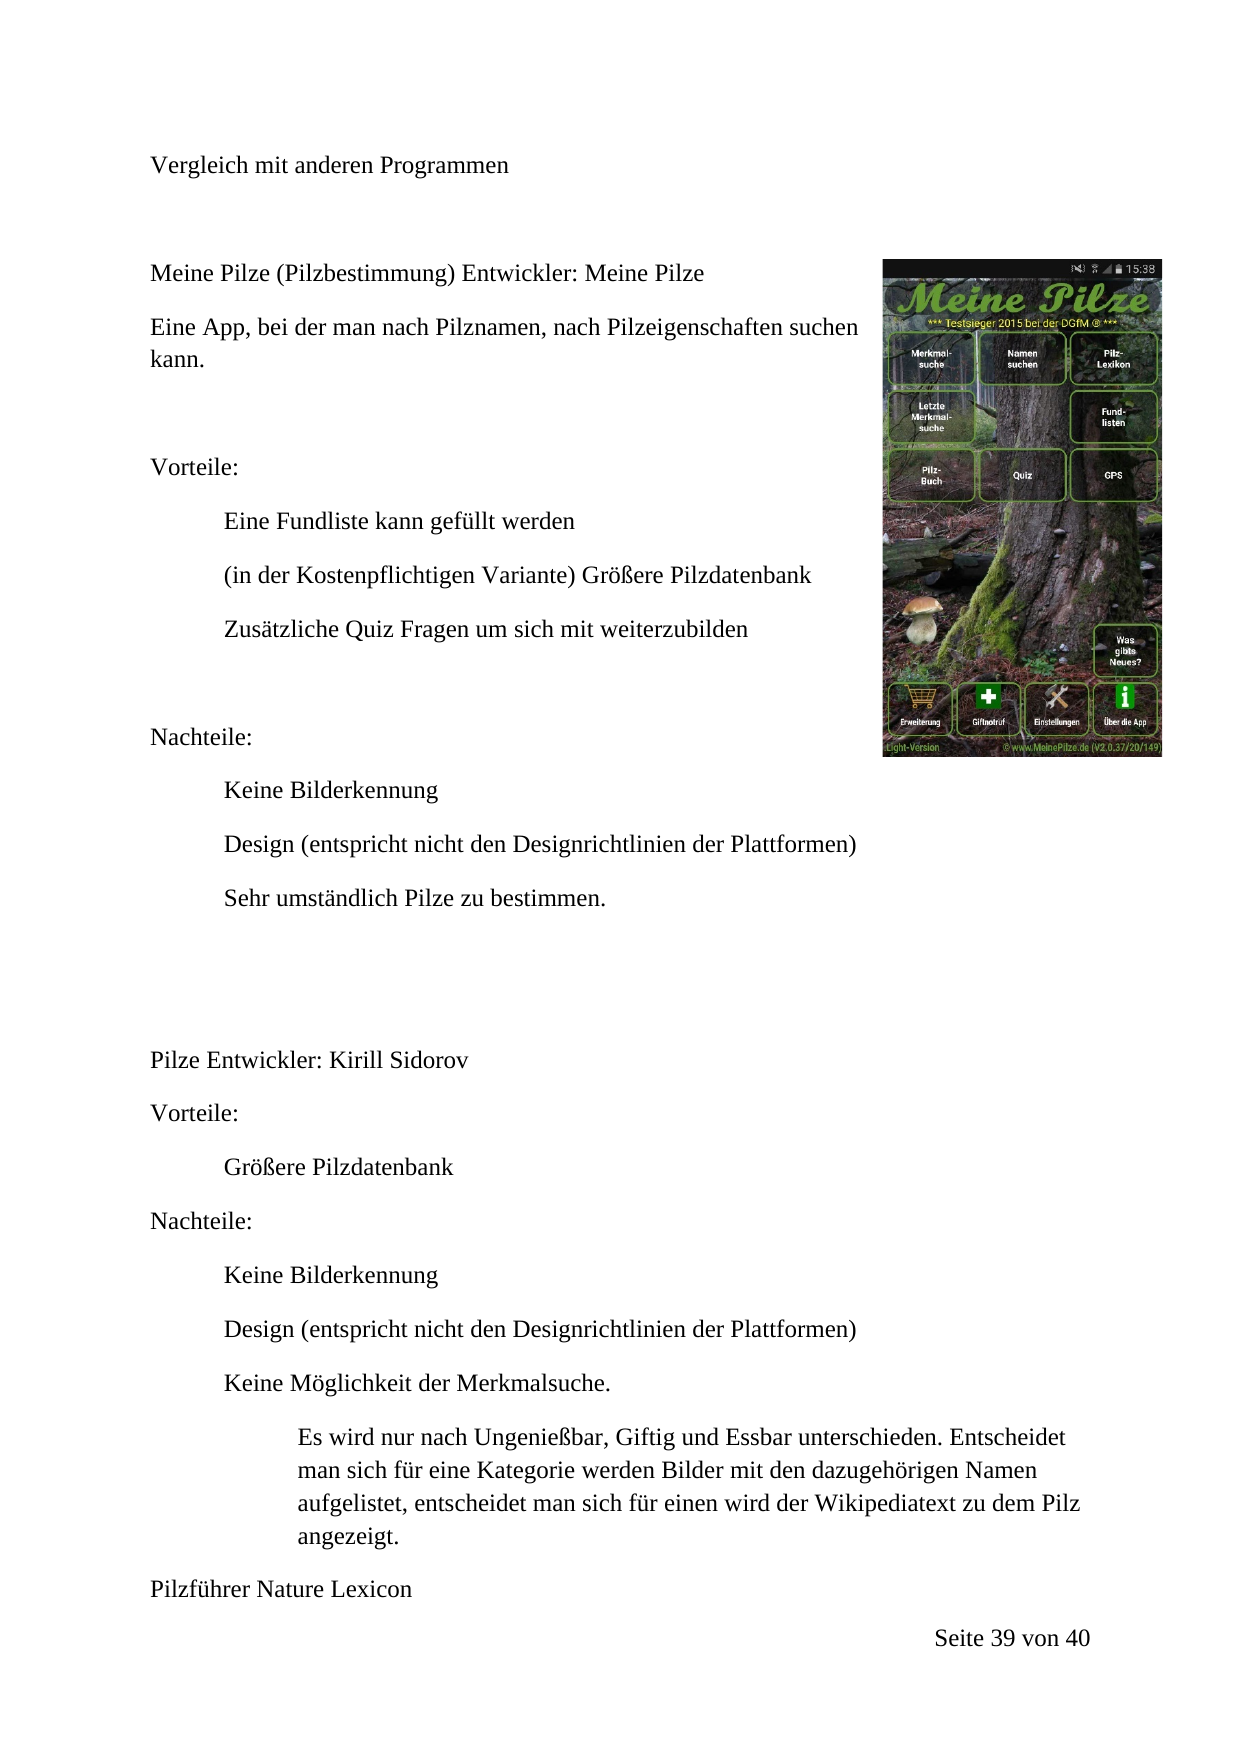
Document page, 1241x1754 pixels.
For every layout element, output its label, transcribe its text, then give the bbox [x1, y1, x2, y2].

text Vorteile: [150, 452, 882, 481]
text (in der Kostenpflichtigen Variante) Größere Pilzdatenbank [224, 560, 882, 589]
text Design (entspricht nicht den Designrichtlinien der Plattformen) [224, 829, 1090, 858]
text Nachteile: [150, 722, 882, 750]
text Eine App, bei der man nach Pilznamen, nach Pilzeigenschaften suchen kann. [150, 312, 882, 373]
text Pilze Entwickler: Kirill Sidorov [150, 1045, 1090, 1073]
text Vergleich mit anderen Programmen [150, 150, 1090, 179]
text Zusätzliche Quiz Fragen um sich mit weiterzubilden [224, 614, 882, 643]
text Es wird nur nach Ungenießbar, Giftig und Essbar unterschieden. Entscheidet man sich für eine Kategorie werden Bilder mit den dazugehörigen Namen aufgelistet, entscheidet man sich für einen wird der Wikipediatext zu dem Pilz angezeigt. [297, 1422, 1090, 1549]
text Keine Möglichkeit der Merkmalsuche. [150, 1368, 1090, 1397]
text Keine Bilderkennung [224, 775, 1090, 804]
text Keine Bilderkennung [150, 1260, 1090, 1289]
text Vorteile: [150, 1098, 1090, 1127]
text Eine Fundliste kann gefüllt werden [224, 506, 882, 535]
text Sehr umständlich Pilze zu bestimmen. [224, 883, 1090, 912]
text Design (entspricht nicht den Designrichtlinien der Plattformen) [150, 1314, 1090, 1343]
picture [882, 259, 1163, 757]
text Pilzführer Nature Lexicon [150, 1574, 1090, 1603]
text Nachteile: [150, 1206, 1090, 1235]
text Meine Pilze (Pilzbestimmung) Entwickler: Meine Pilze [150, 258, 1090, 286]
text Größere Pilzdatenbank [150, 1152, 1090, 1181]
